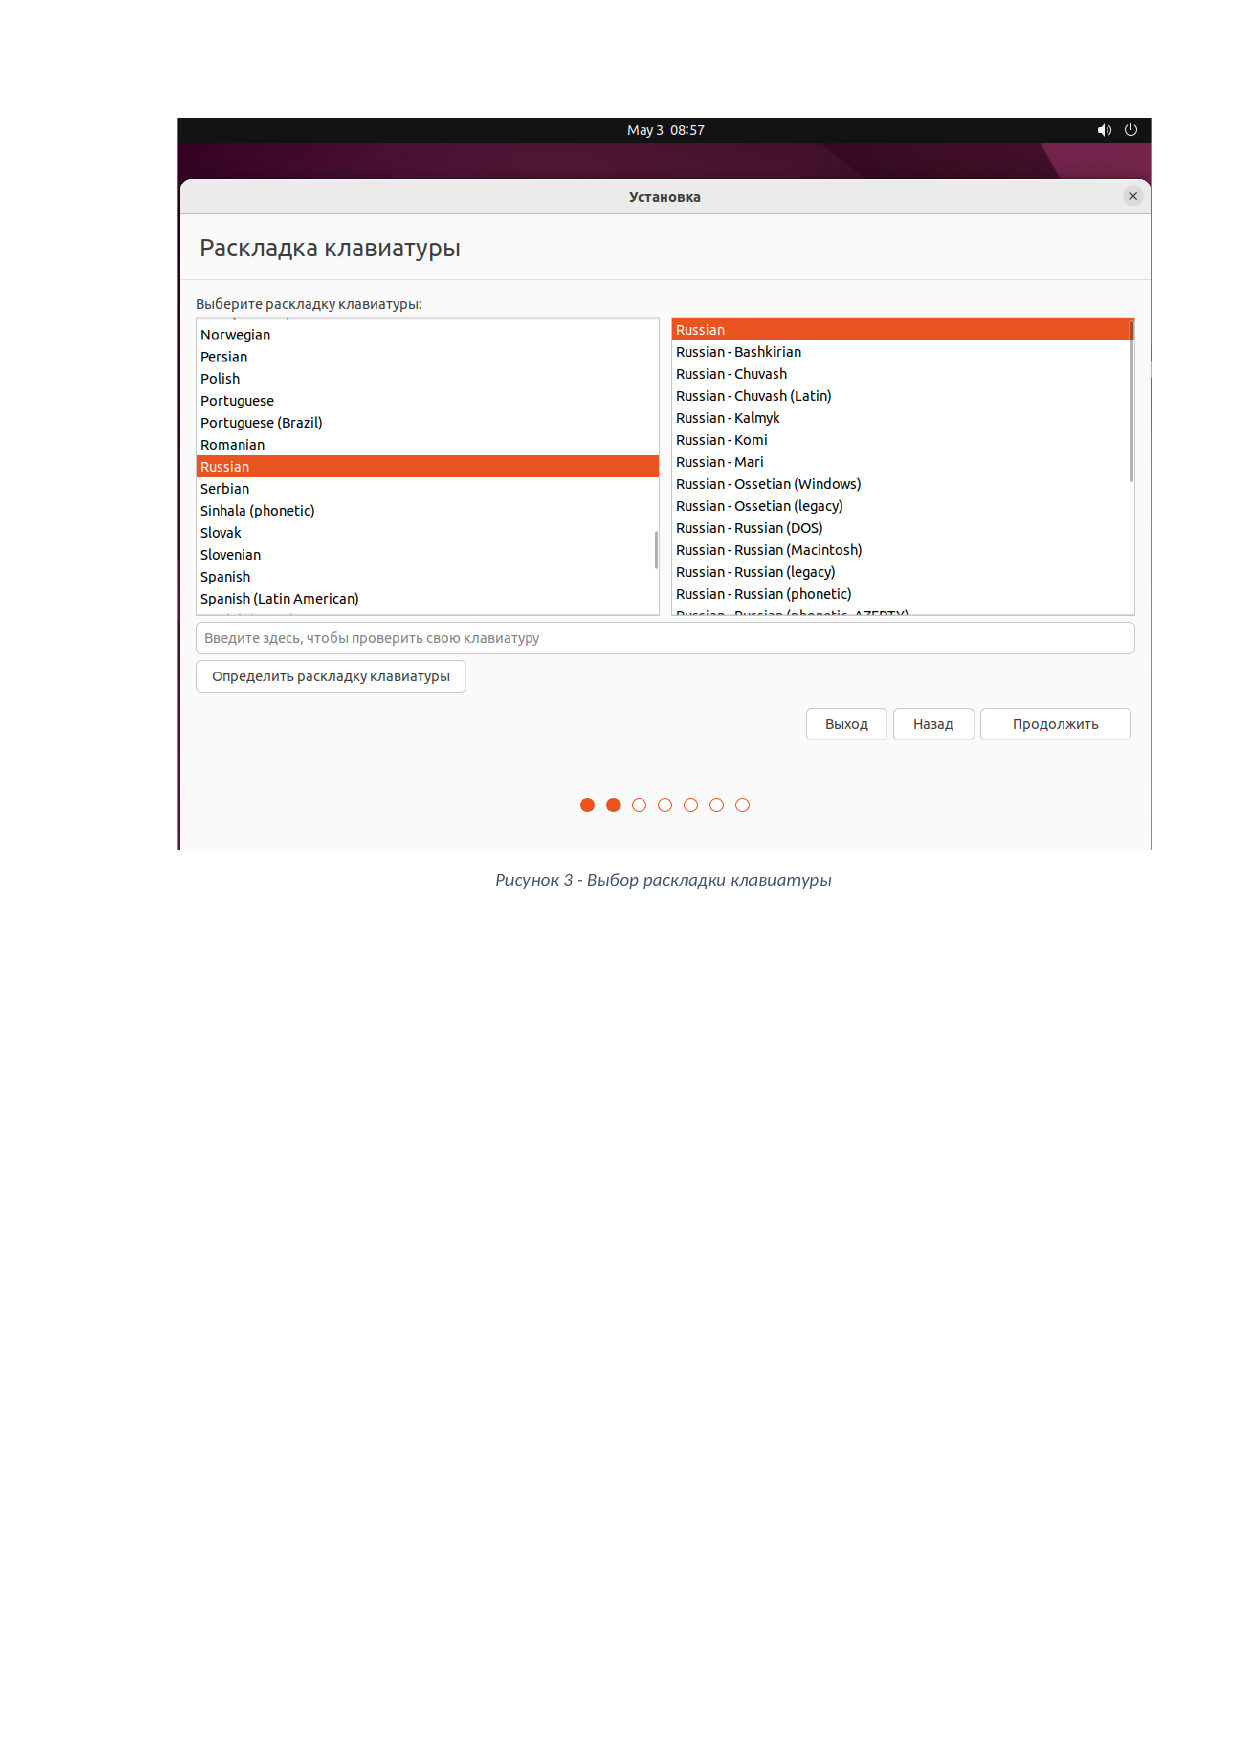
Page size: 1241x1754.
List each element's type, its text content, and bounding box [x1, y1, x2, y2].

picture [177, 118, 1152, 850]
